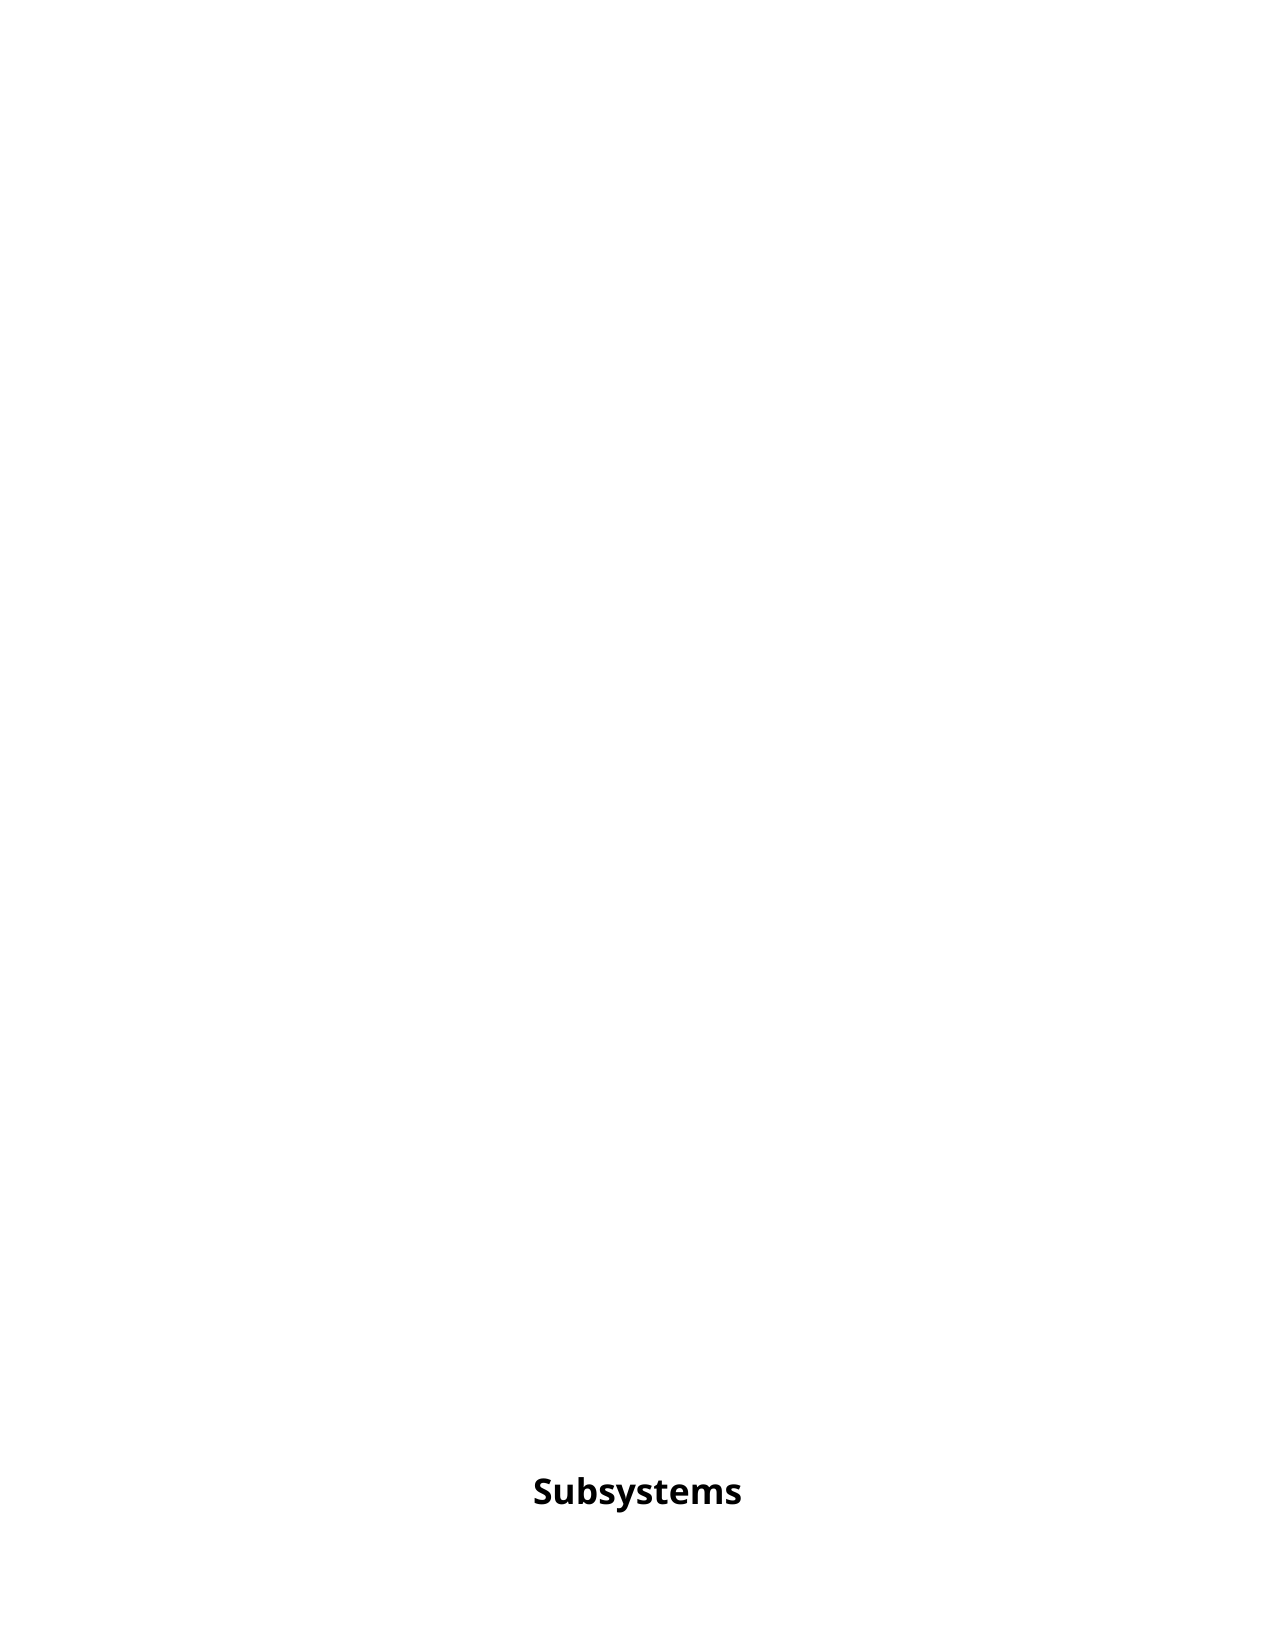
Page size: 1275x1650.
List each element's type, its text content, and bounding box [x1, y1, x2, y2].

text Subsystems [150, 1467, 1125, 1515]
